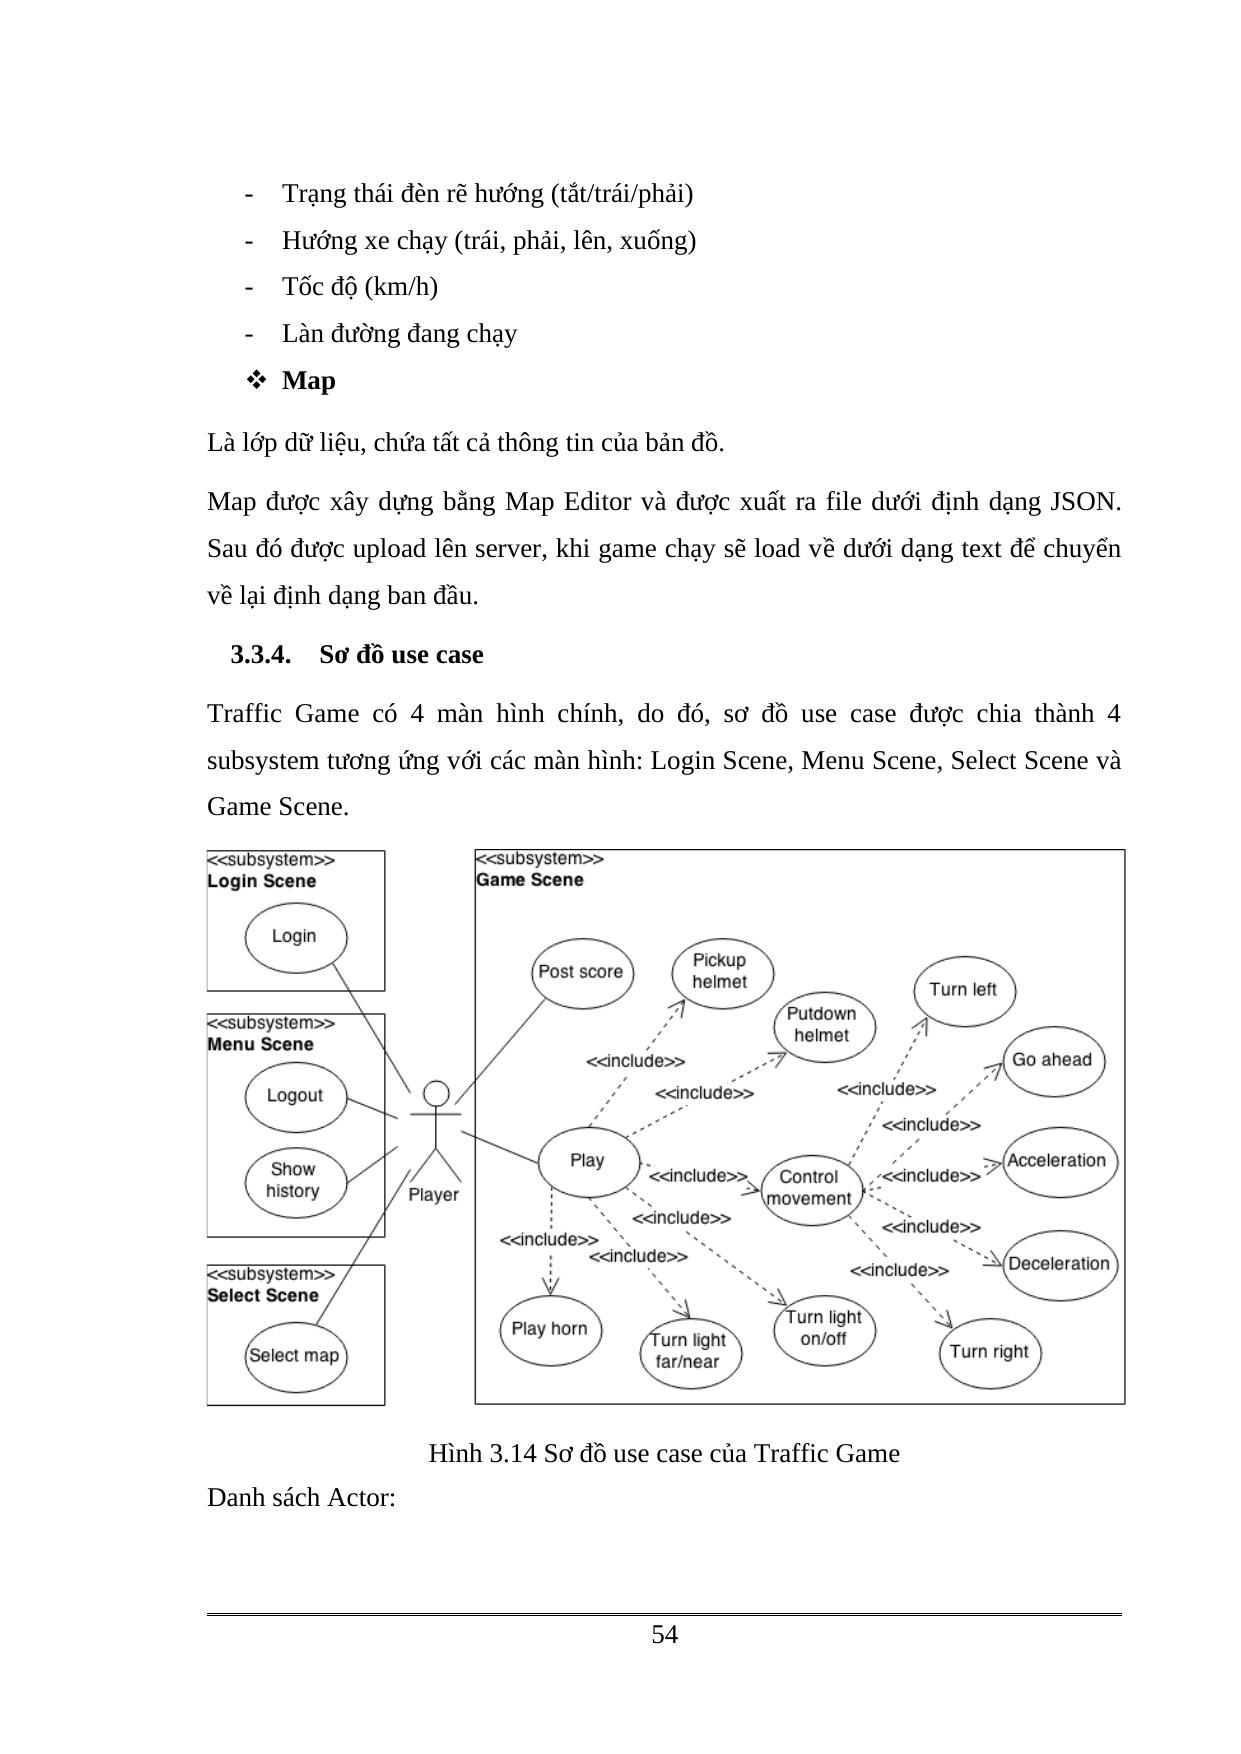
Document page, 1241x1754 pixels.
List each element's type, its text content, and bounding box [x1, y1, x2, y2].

text Map được xây dựng bằng Map Editor và được xuất ra file dưới định dạng JSON. Sau đó được upload lên server, khi game chạy sẽ load về dưới dạng text để chuyển về lại định dạng ban đầu. [207, 486, 1122, 610]
text Danh sách Actor: [207, 1481, 1122, 1512]
picture [206, 849, 1127, 1410]
text Là lớp dữ liệu, chứa tất cả thông tin của bản đồ. [207, 426, 1122, 457]
list Làn đường đang chạy [244, 317, 1122, 348]
text Traffic Game có 4 màn hình chính, do đó, sơ đồ use case được chia thành 4 subsystem tương ứng với các màn hình: Login Scene, Menu Scene, Select Scene và Game Scene. [207, 697, 1122, 822]
list Trạng thái đèn rẽ hướng (tắt/trái/phải) [244, 177, 1122, 208]
list Map [244, 364, 1122, 395]
subtitle Sơ đồ use case [230, 638, 1122, 669]
list Hướng xe chạy (trái, phải, lên, xuống) [244, 224, 1122, 255]
list Tốc độ (km/h) [244, 271, 1122, 302]
